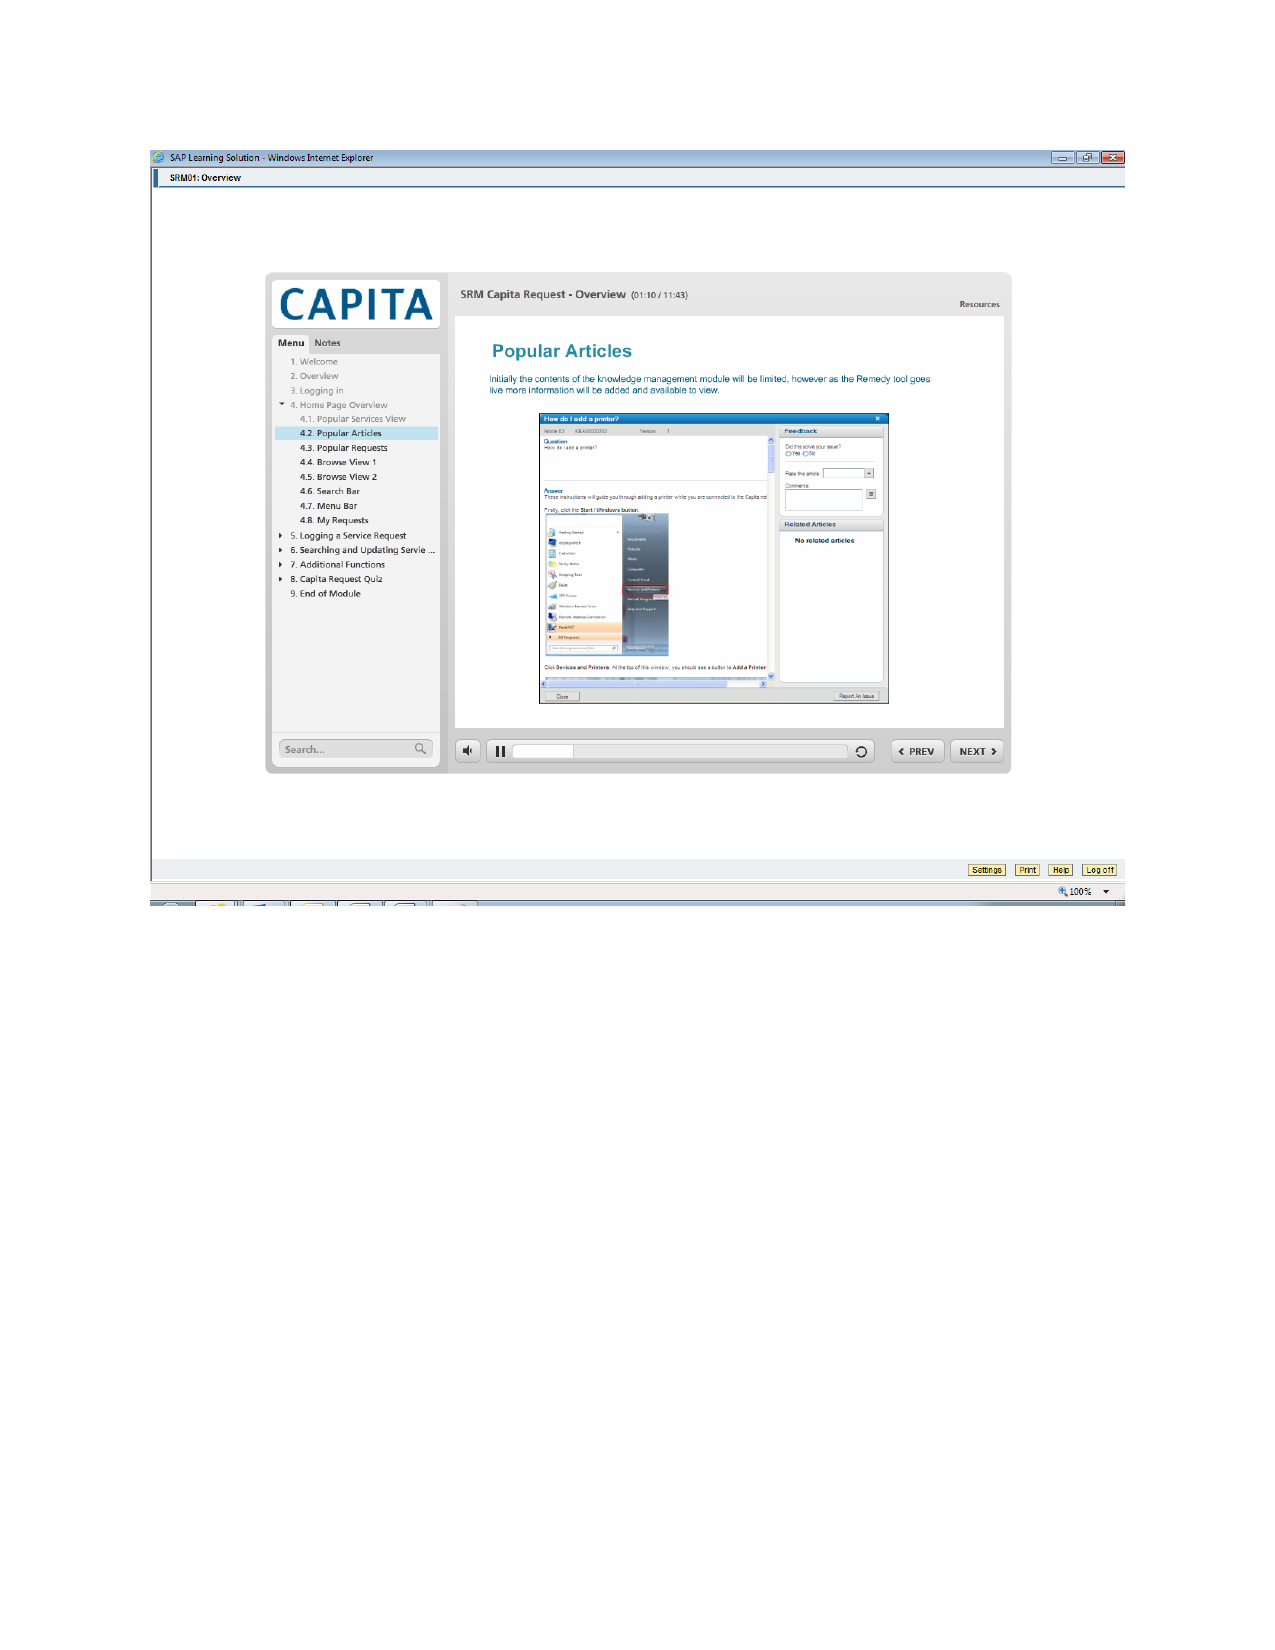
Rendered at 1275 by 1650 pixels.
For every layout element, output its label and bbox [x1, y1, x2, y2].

picture [150, 150, 1125, 906]
